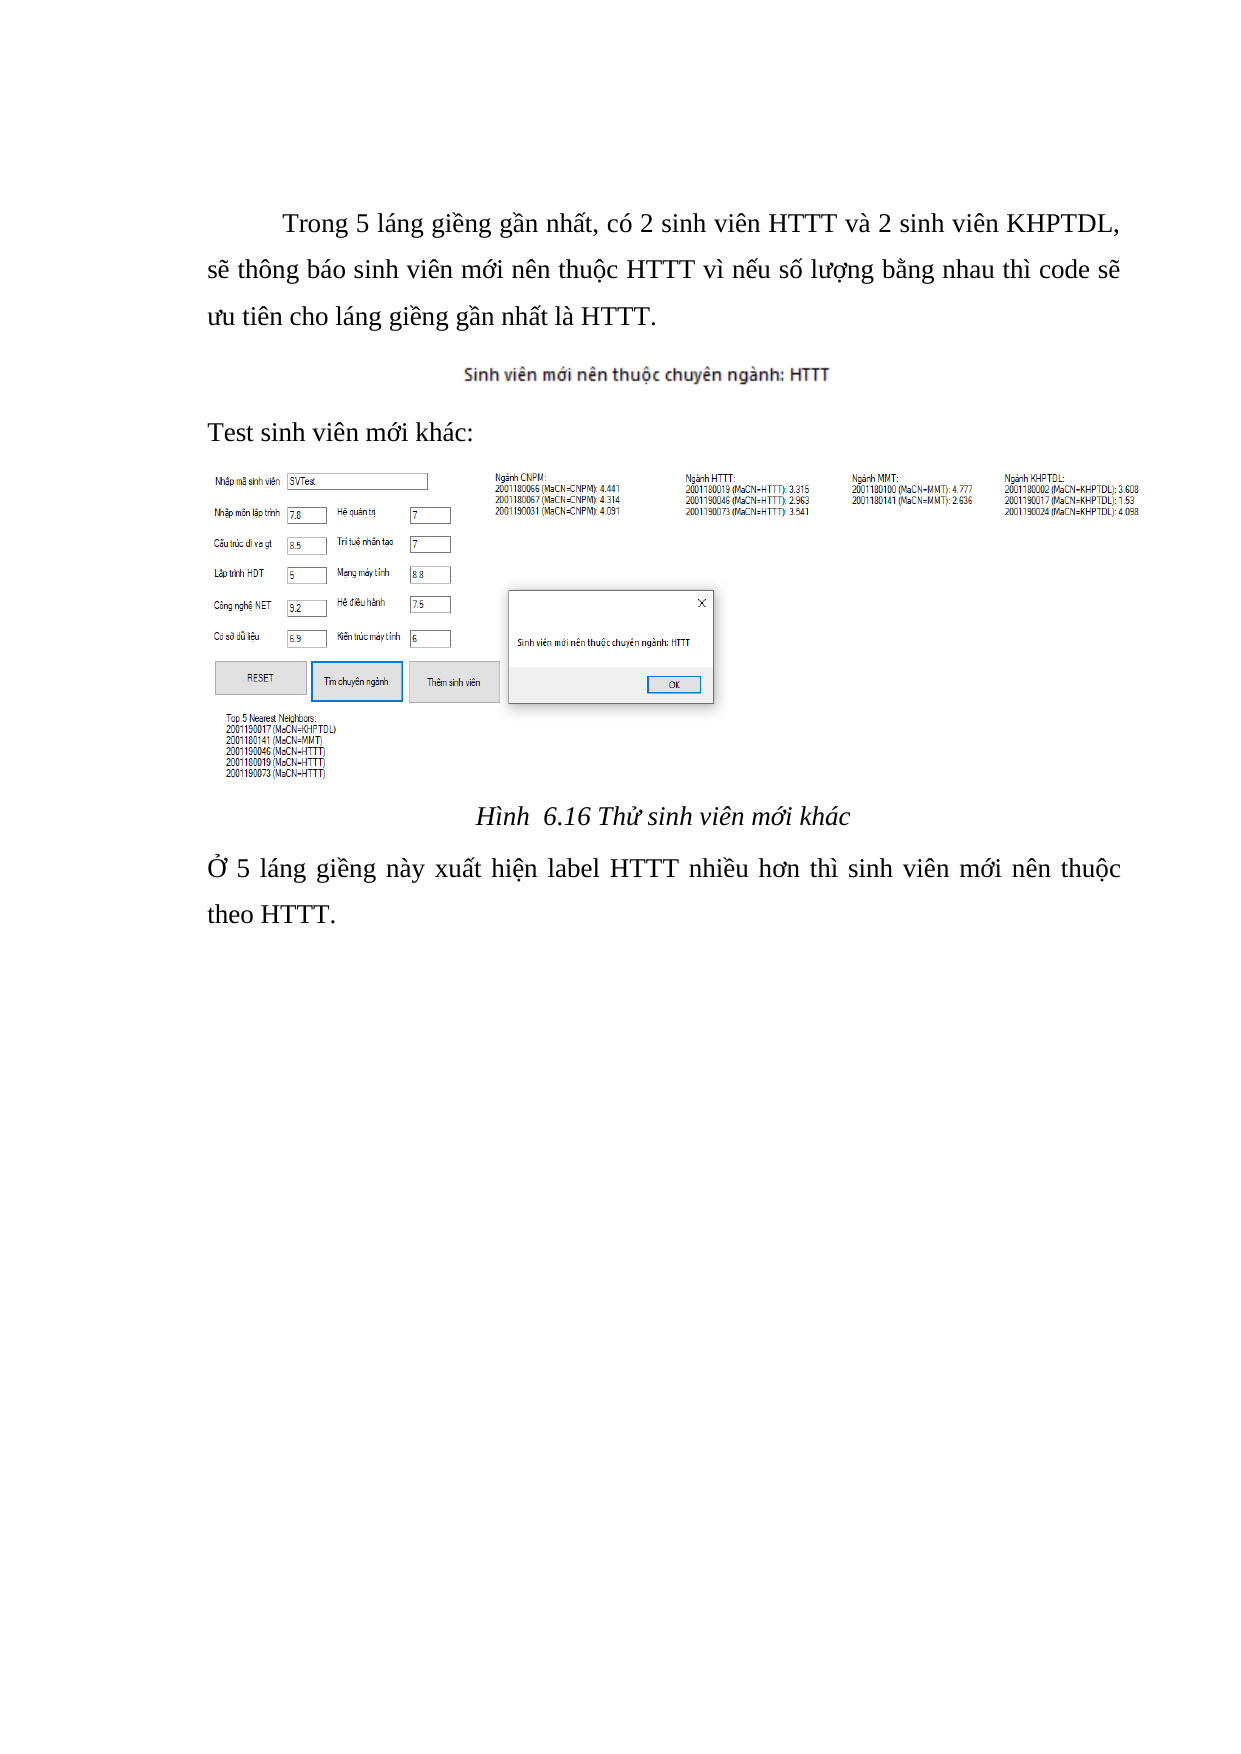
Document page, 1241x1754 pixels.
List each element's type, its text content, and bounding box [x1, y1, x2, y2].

text Trong 5 láng giềng gần nhất, có 2 sinh viên HTTT và 2 sinh viên KHPTDL, sẽ thông báo sinh viên mới nên thuộc HTTT vì nếu số lượng bằng nhau thì code sẽ ưu tiên cho láng giềng gần nhất là HTTT. [207, 207, 1122, 331]
picture [453, 347, 876, 402]
text Hình 6.16 Thử sinh viên mới khác [207, 800, 1122, 831]
text Ở 5 láng giềng này xuất hiện label HTTT nhiều hơn thì sinh viên mới nên thuộc theo HTTT. [207, 852, 1122, 929]
picture [207, 462, 1150, 786]
text Test sinh viên mới khác: [207, 416, 1122, 447]
